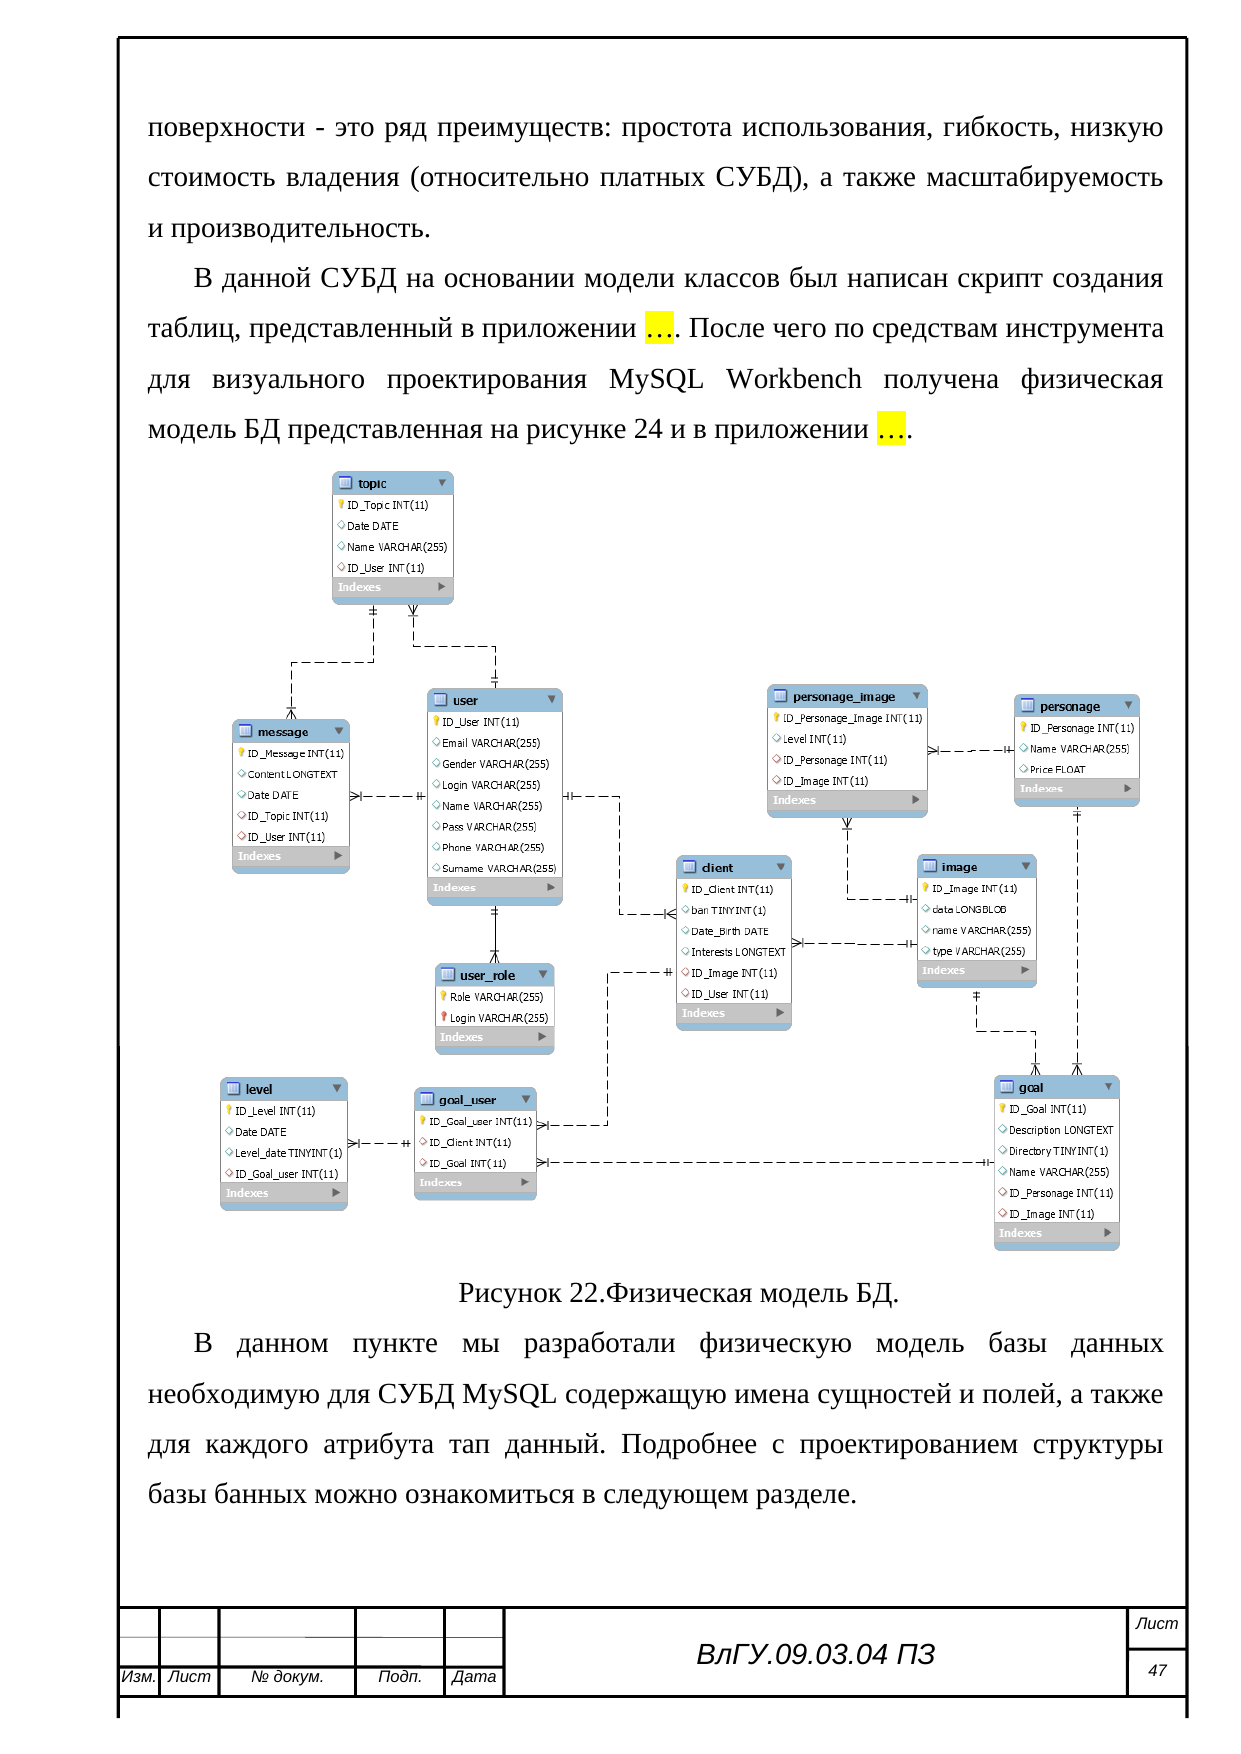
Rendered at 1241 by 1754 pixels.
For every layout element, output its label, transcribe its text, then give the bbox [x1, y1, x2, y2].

text В данном пункте мы разработали физическую модель базы данных необходимую для СУБД MySQL содержащую имена сущностей и полей, а также для каждого атрибута тап данный. Подробнее с проектированием структуры базы банных можно ознакомиться в следующем разделе. [148, 1325, 1164, 1510]
text В данной СУБД на основании модели классов был написан скрипт создания таблиц, представленный в приложении …. После чего по средствам инструмента для визуального проектирования MySQL Workbench получена физическая модель БД представленная на рисунке 24 и в приложении …. [148, 260, 1164, 445]
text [148, 109, 1164, 243]
picture [210, 461, 1148, 1259]
